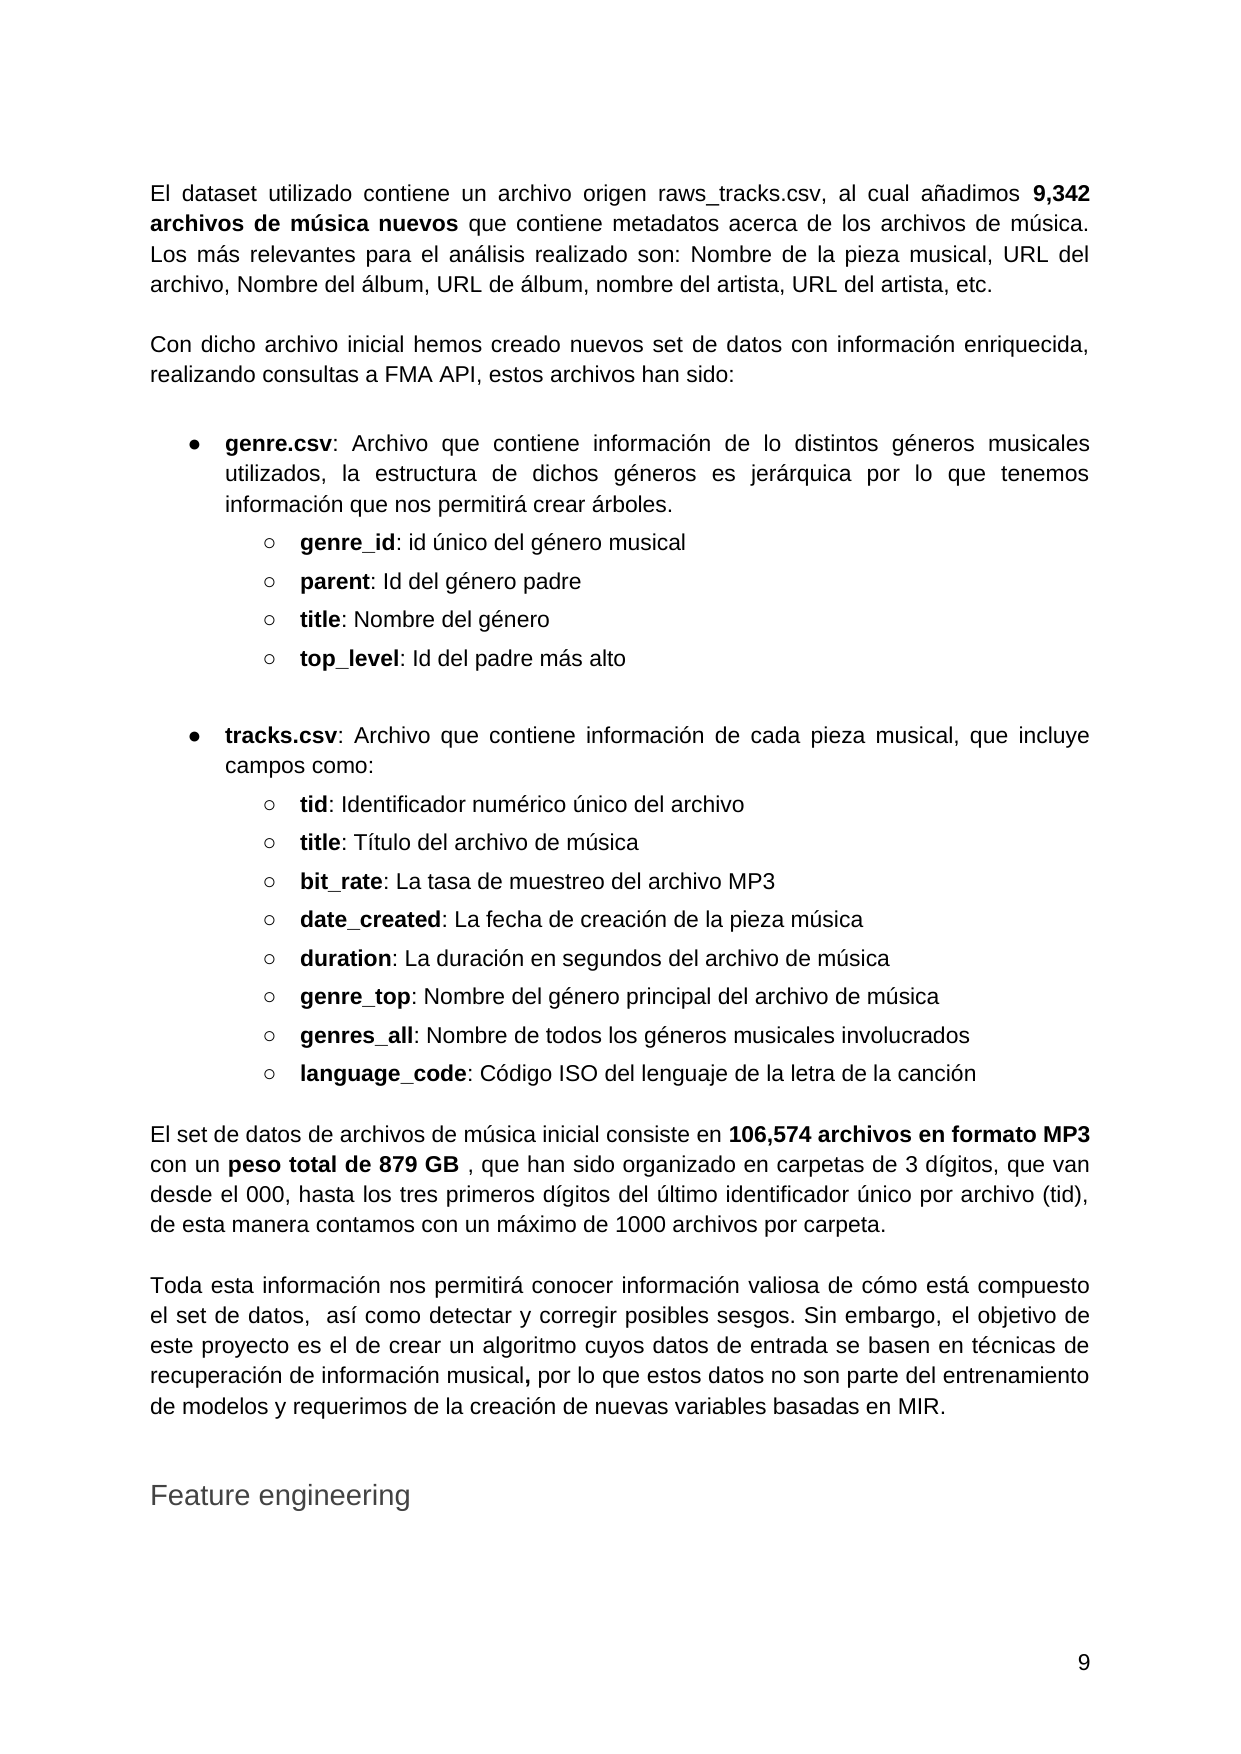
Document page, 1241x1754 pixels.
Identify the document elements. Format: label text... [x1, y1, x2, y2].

list genres_all: Nombre de todos los géneros musicales involucrados [262, 1022, 1090, 1048]
text El dataset utilizado contiene un archivo origen raws_tracks.csv, al cual añadimos 9,342 archivos de música nuevos que contiene metadatos acerca de los archivos de música. Los más relevantes para el análisis realizado son: Nombre de la pieza musical, URL del archivo, Nombre del álbum, URL de álbum, nombre del artista, URL del artista, etc. [150, 180, 1090, 297]
list title: Nombre del género [262, 606, 1090, 633]
text El set de datos de archivos de música inicial consiste en 106,574 archivos en formato MP3 con un peso total de 879 GB , que han sido organizado en carpetas de 3 dígitos, que van desde el 000, hasta los tres primeros dígitos del último identificador único por archivo (tid), de esta manera contamos con un máximo de 1000 archivos por carpeta. [150, 1121, 1090, 1238]
list date_created: La fecha de creación de la pieza música [262, 906, 1090, 933]
list top_level: Id del padre más alto [262, 645, 1090, 671]
list bit_rate: La tasa de muestreo del archivo MP3 [262, 868, 1090, 894]
list genre_top: Nombre del género principal del archivo de música [262, 983, 1090, 1010]
list tracks.csv: Archivo que contiene información de cada pieza musical, que incluye campos como: [187, 722, 1090, 778]
list genre.csv: Archivo que contiene información de lo distintos géneros musicales utilizados, la estructura de dichos géneros es jerárquica por lo que tenemos información que nos permitirá crear árboles. [187, 430, 1090, 517]
subtitle Feature engineering [150, 1478, 1090, 1512]
text Con dicho archivo inicial hemos creado nuevos set de datos con información enriquecida, realizando consultas a FMA API, estos archivos han sido: [150, 331, 1090, 388]
list title: Título del archivo de música [262, 829, 1090, 856]
list tid: Identificador numérico único del archivo [262, 791, 1090, 817]
list language_code: Código ISO del lenguaje de la letra de la canción [262, 1060, 1090, 1087]
list genre_id: id único del género musical [262, 529, 1090, 556]
text Toda esta información nos permitirá conocer información valiosa de cómo está compuesto el set de datos, así como detectar y corregir posibles sesgos. Sin embargo, el objetivo de este proyecto es el de crear un algoritmo cuyos datos de entrada se basen en técnicas de recuperación de información musical, por lo que estos datos no son parte del entrenamiento de modelos y requerimos de la creación de nuevas variables basadas en MIR. [150, 1272, 1090, 1419]
list parent: Id del género padre [262, 568, 1090, 594]
list duration: La duración en segundos del archivo de música [262, 945, 1090, 971]
